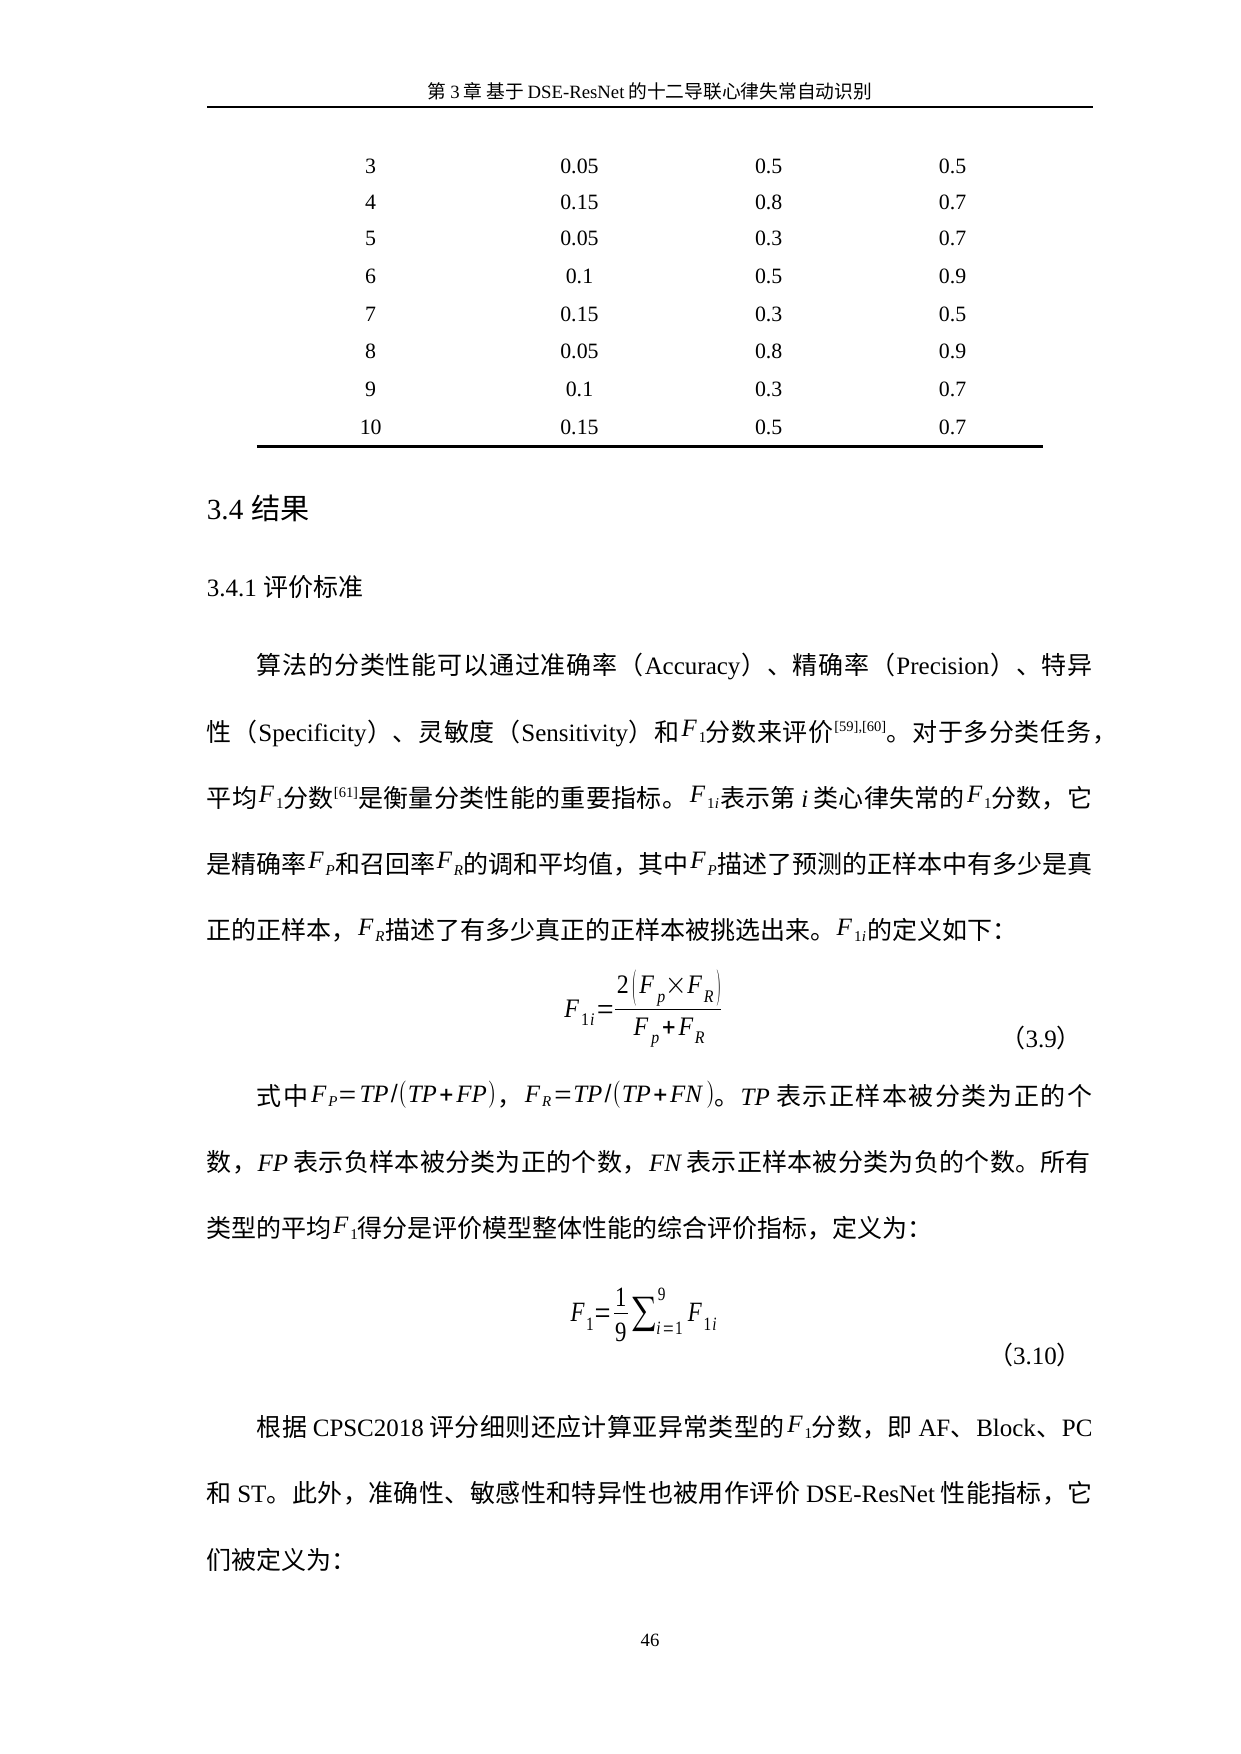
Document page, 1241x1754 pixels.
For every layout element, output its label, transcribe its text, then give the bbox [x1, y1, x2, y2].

text （3.9） [207, 962, 1093, 1061]
table_cell 0.7 [862, 408, 1042, 445]
table_cell 0.15 [484, 184, 675, 219]
table_cell 9 [257, 369, 484, 408]
table_cell 0.3 [675, 369, 862, 408]
table_cell 0.9 [862, 333, 1042, 369]
text 根据CPSC2018评分细则还应计算亚异常类型的分数，即AF、Block、PC和ST。此外，准确性、敏感性和特异性也被用作评价DSE-ResNet性能指标，它们被定义为： [207, 1393, 1093, 1591]
table_cell 0.1 [484, 369, 675, 408]
table_cell 0.15 [484, 408, 675, 445]
table_cell 0.8 [675, 184, 862, 219]
text 3.4.1 评价标准 [207, 552, 1093, 618]
table_cell 0.5 [675, 256, 862, 294]
table_cell 3 [257, 148, 484, 184]
text （3.10） [207, 1277, 1093, 1376]
text 算法的分类性能可以通过准确率（Accuracy）、精确率（Precision）、特异性（Specificity）、灵敏度（Sensitivity）和分数来评价[59,60]。对于多分类任务，平均分数[61]是衡量分类性能的重要指标。表示第i类心律失常的分数，它是精确率和召回率的调和平均值，其中描述了预测的正样本中有多少是真正的正样本，描述了有多少真正的正样本被挑选出来。的定义如下： [207, 631, 1093, 962]
table_cell 0.9 [862, 256, 1042, 294]
table_cell 0.3 [675, 295, 862, 333]
table_cell 0.05 [484, 219, 675, 256]
table_cell 0.7 [862, 184, 1042, 219]
table_cell 8 [257, 333, 484, 369]
text 3.4 结果 [207, 473, 1093, 539]
table_cell 0.5 [862, 295, 1042, 333]
table_cell 5 [257, 219, 484, 256]
table_cell 0.7 [862, 219, 1042, 256]
text 式中，。TP表示正样本被分类为正的个数，FP表示负样本被分类为正的个数，FN表示正样本被分类为负的个数。所有类型的平均得分是评价模型整体性能的综合评价指标，定义为： [207, 1061, 1093, 1260]
table_cell 4 [257, 184, 484, 219]
table_cell 0.05 [484, 333, 675, 369]
table_cell 6 [257, 256, 484, 294]
table_cell 0.15 [484, 295, 675, 333]
table_cell 10 [257, 408, 484, 445]
table_cell 7 [257, 295, 484, 333]
table_cell 0.7 [862, 369, 1042, 408]
table_cell 0.5 [675, 148, 862, 184]
table_cell 0.05 [484, 148, 675, 184]
table_cell 0.5 [862, 148, 1042, 184]
table_cell 0.8 [675, 333, 862, 369]
table_cell 0.3 [675, 219, 862, 256]
table_cell 0.5 [675, 408, 862, 445]
table_cell 0.1 [484, 256, 675, 294]
